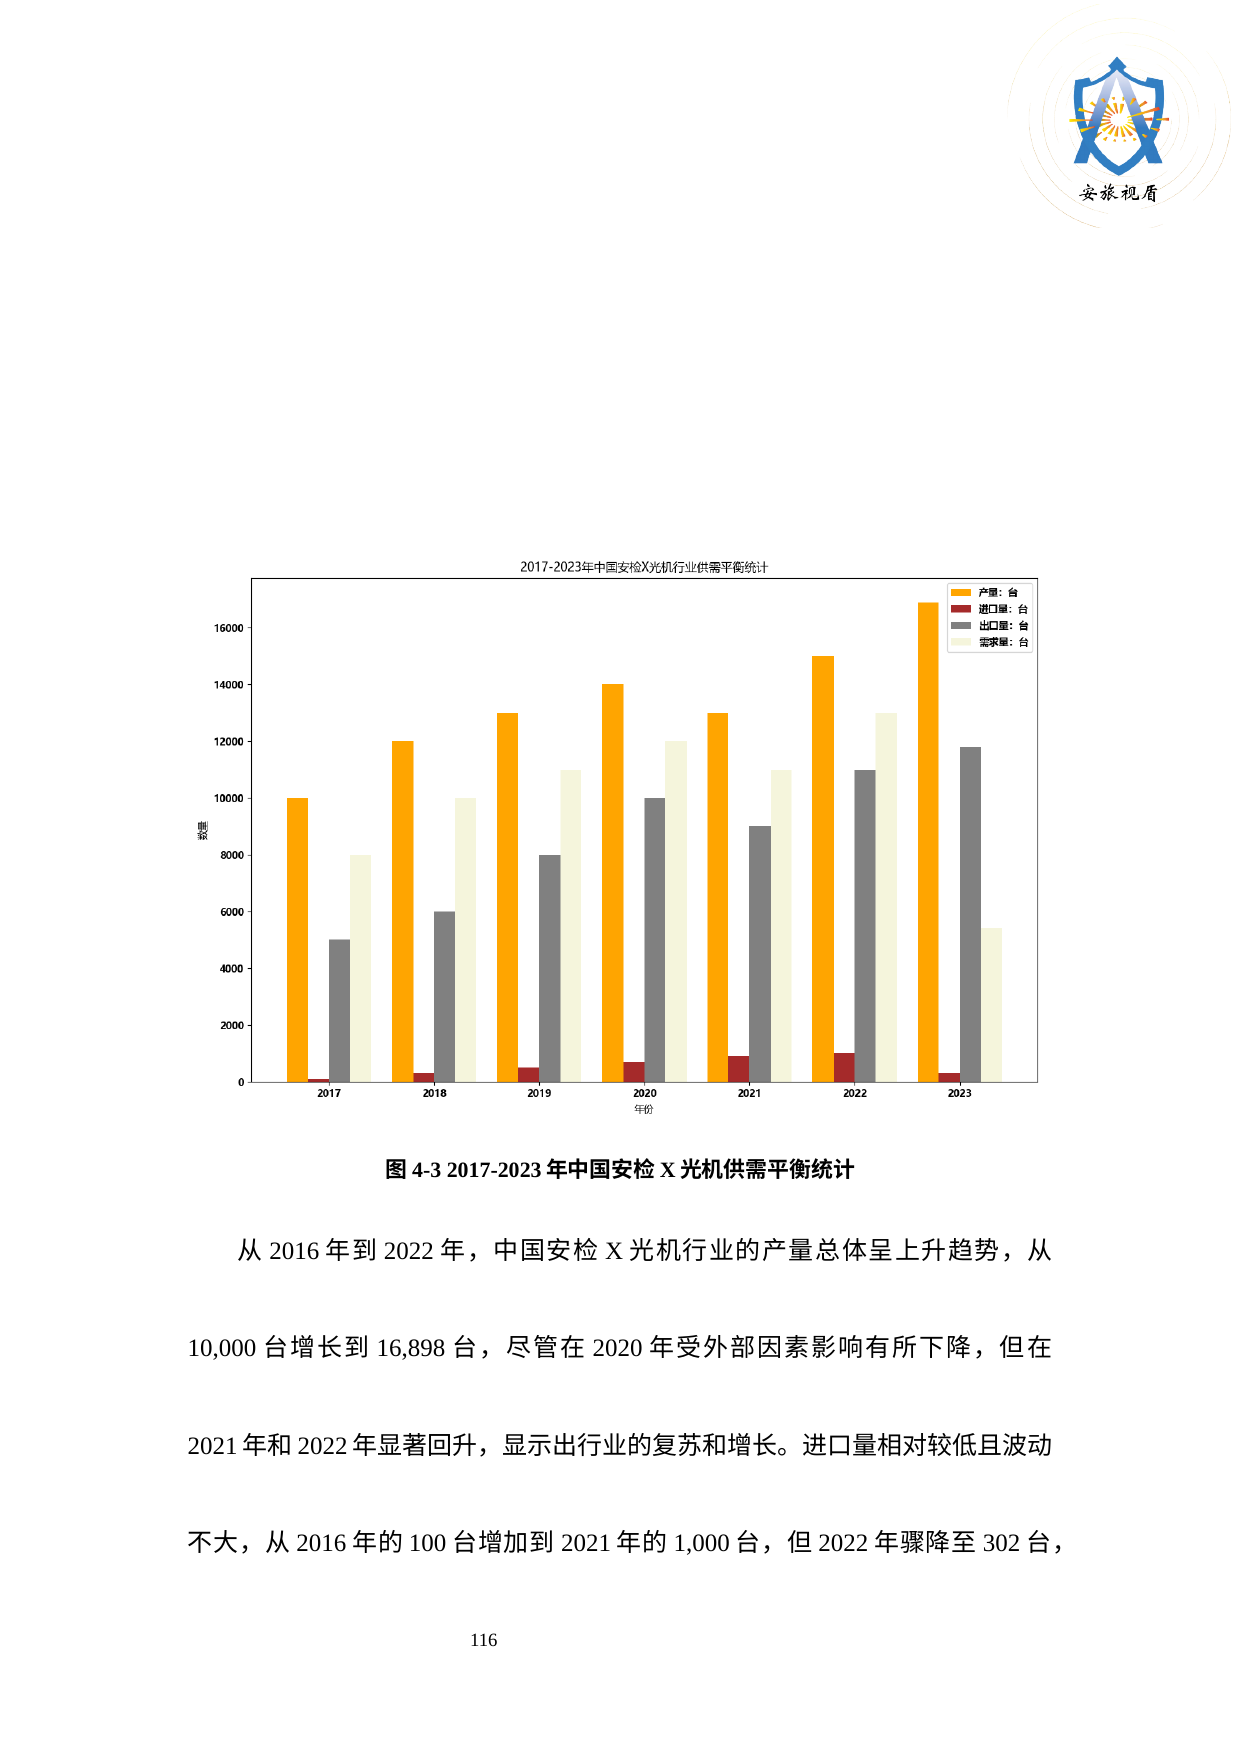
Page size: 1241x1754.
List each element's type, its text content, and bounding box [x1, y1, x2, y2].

picture [1007, 4, 1231, 228]
text 图4-3 2017-2023年中国安检X光机供需平衡统计 [187, 1151, 1053, 1184]
picture [187, 552, 1048, 1126]
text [187, 1216, 1053, 1573]
